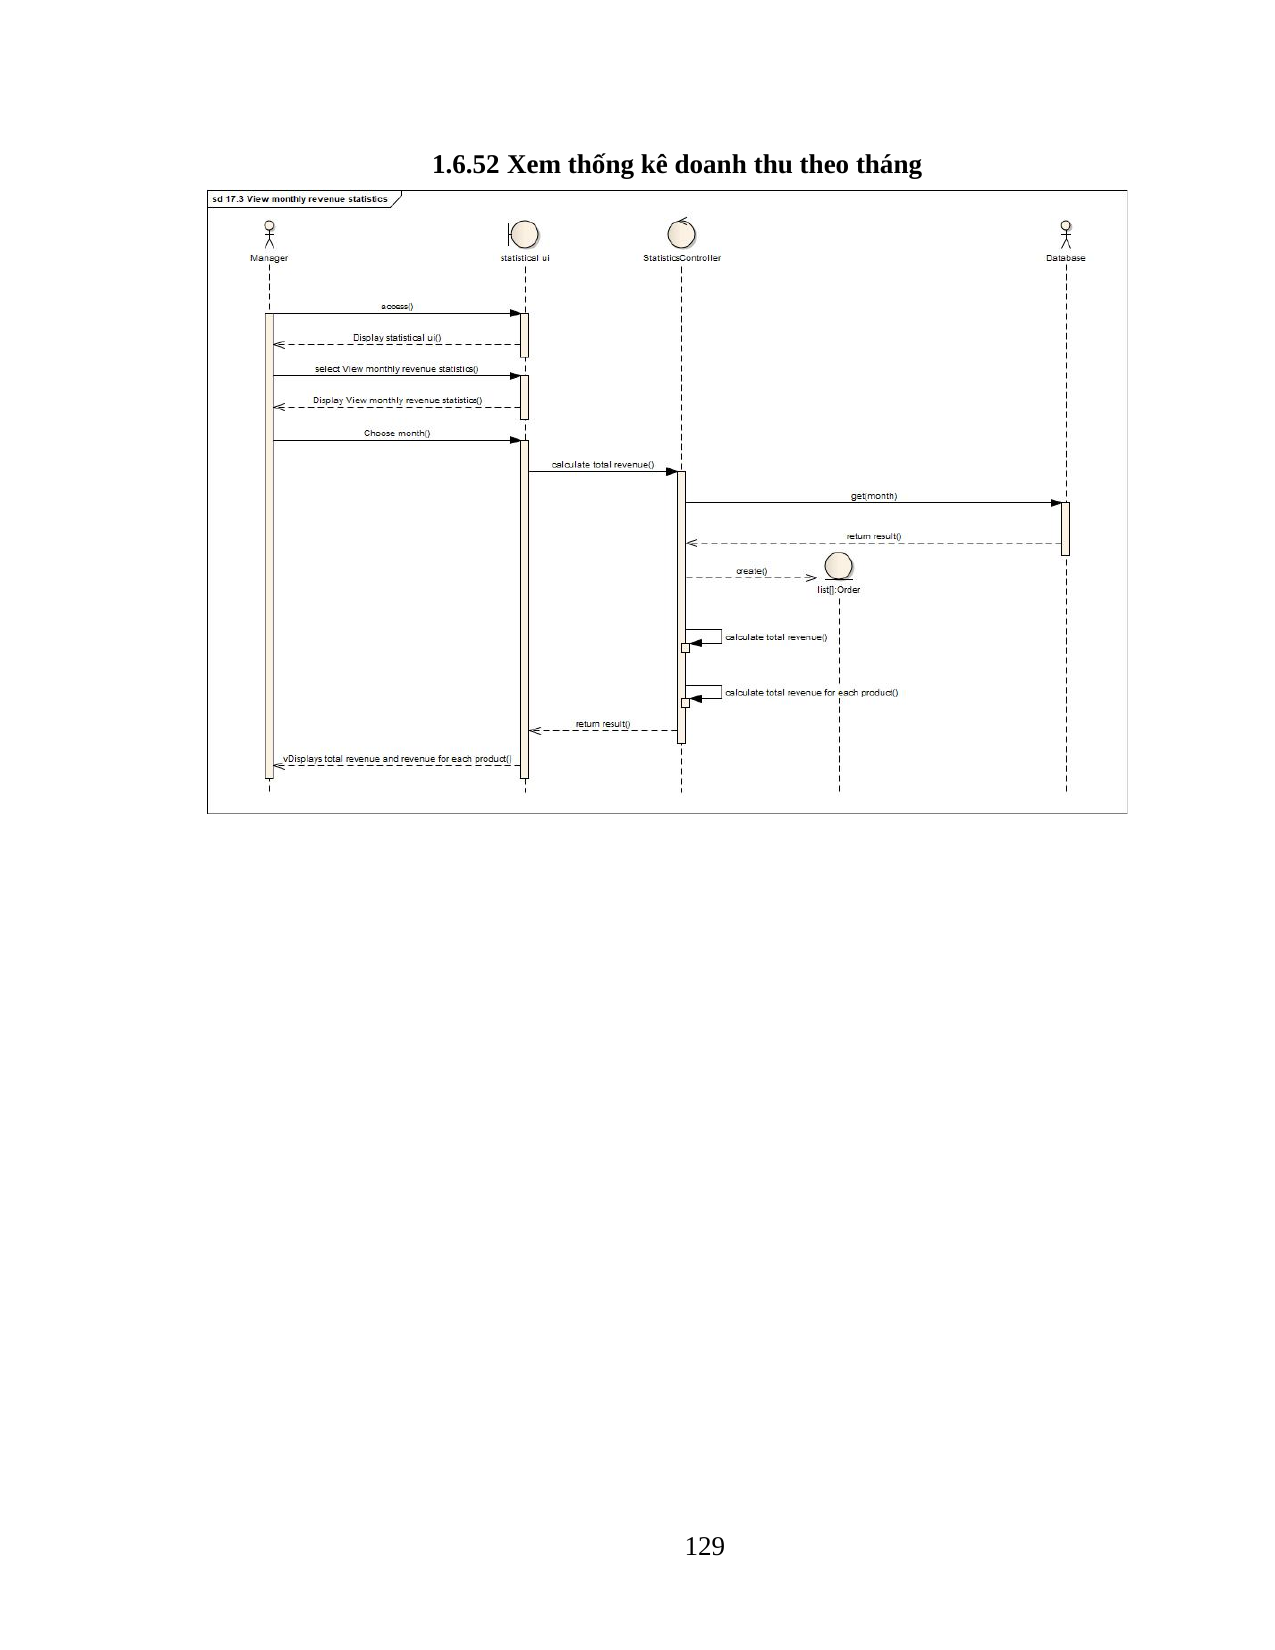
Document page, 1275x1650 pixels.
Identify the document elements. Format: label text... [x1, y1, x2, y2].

subtitle Xem thống kê doanh thu theo tháng [357, 148, 1127, 179]
picture [206, 189, 1128, 814]
